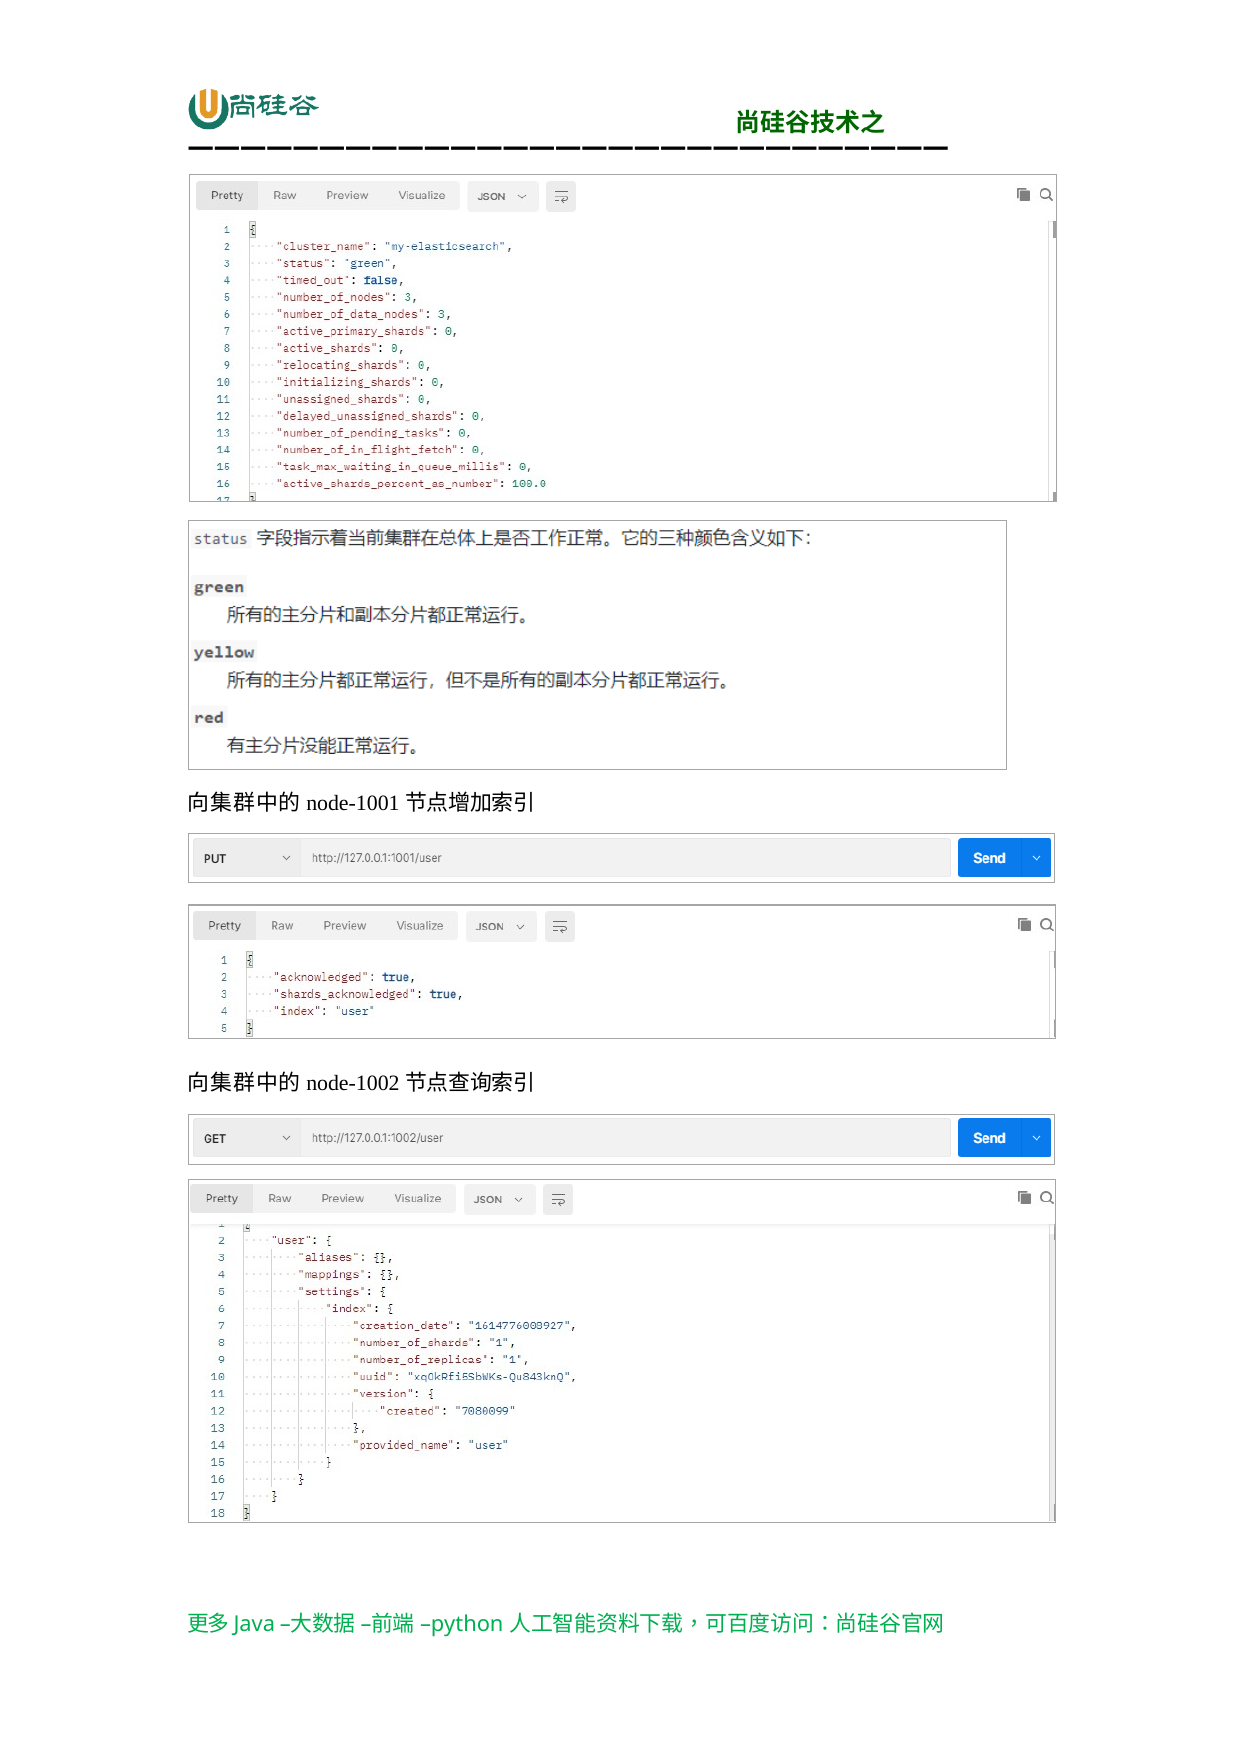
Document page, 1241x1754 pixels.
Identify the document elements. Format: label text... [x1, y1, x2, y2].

picture [193, 911, 1055, 1038]
picture [191, 528, 810, 754]
text 向集群中的node-1002 节点查询索引 [187, 1067, 1069, 1097]
picture [193, 838, 1051, 877]
picture [190, 1184, 1055, 1521]
picture [196, 181, 1056, 501]
text 向集群中的node-1001 节点增加索引 [187, 786, 1069, 816]
picture [193, 1118, 1051, 1157]
picture [187, 88, 320, 130]
